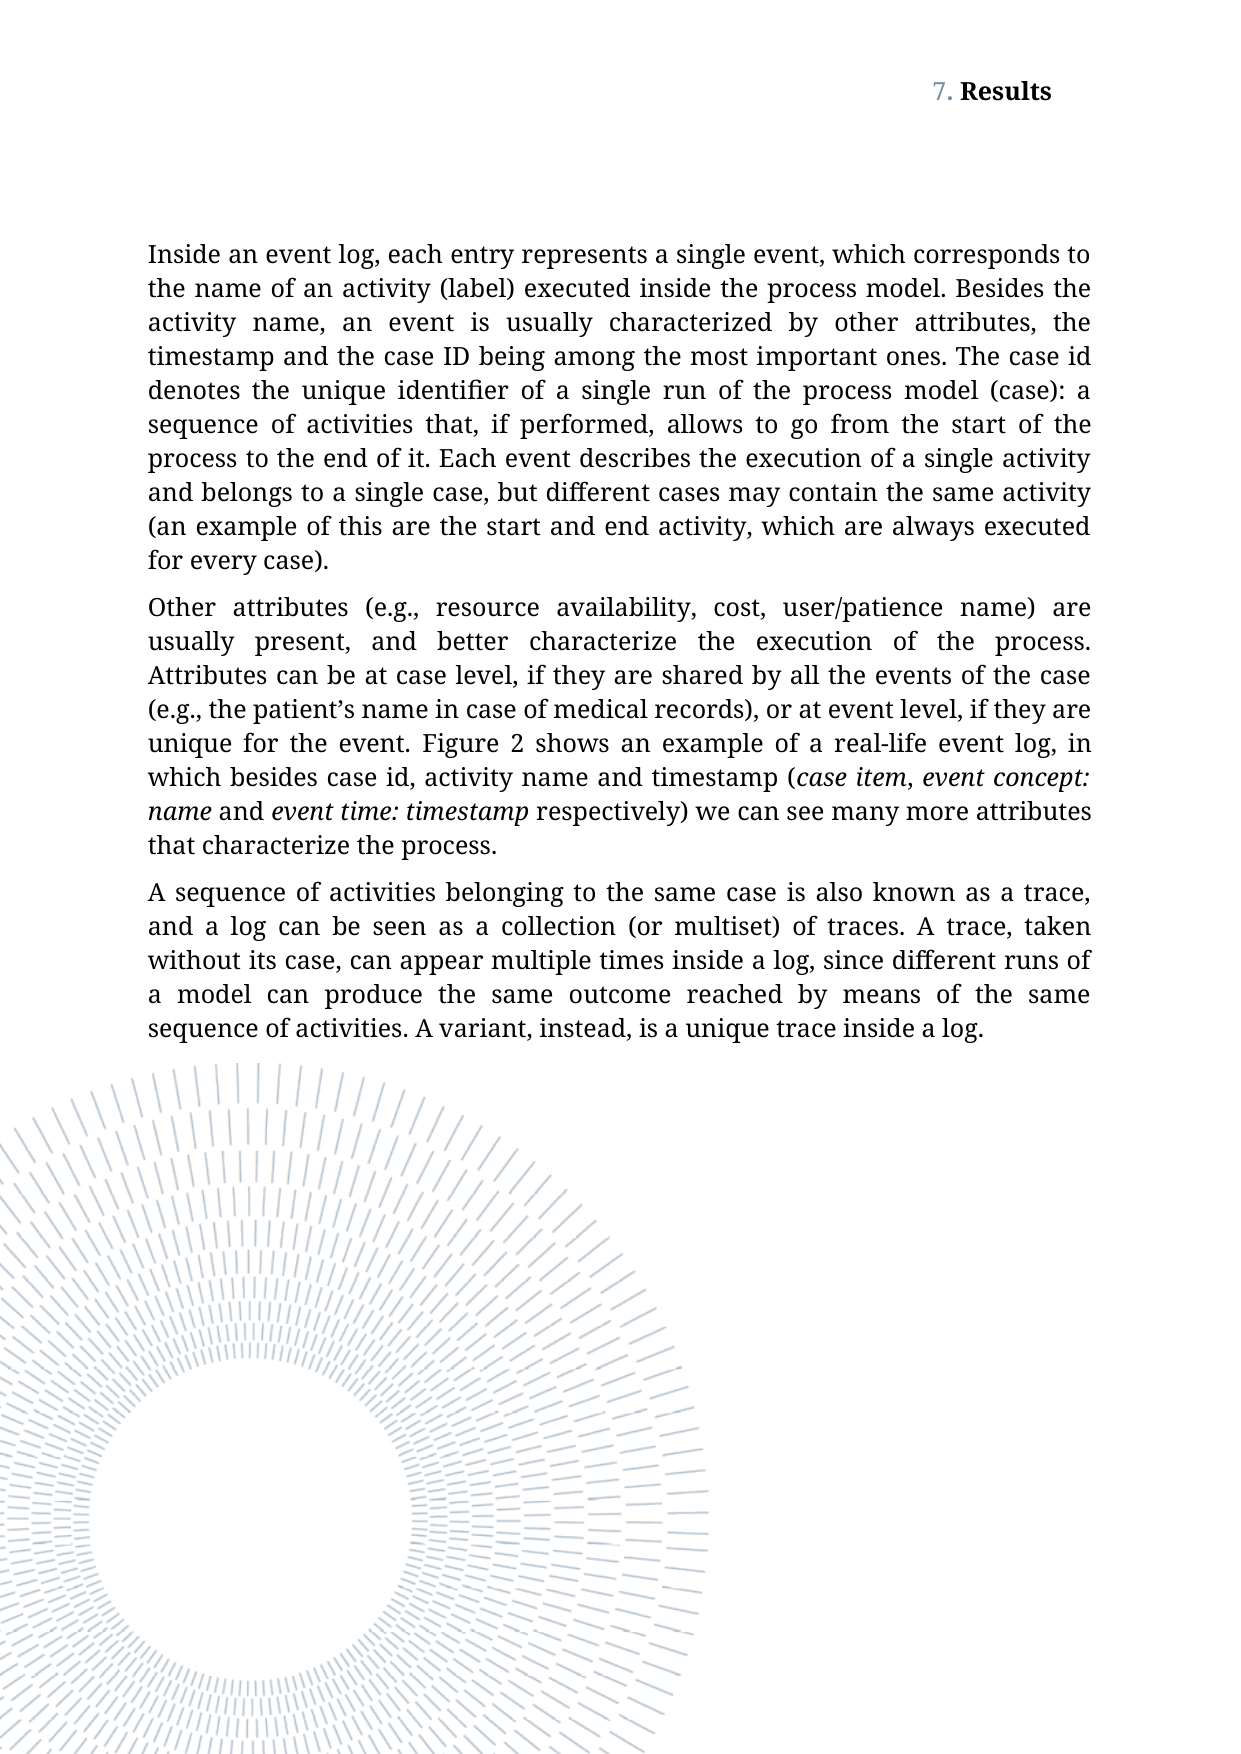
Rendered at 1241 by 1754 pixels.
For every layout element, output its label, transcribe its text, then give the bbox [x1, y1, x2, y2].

text Inside an event log, each entry represents a single event, which corresponds to the name of an activity (label) executed inside the process model. Besides the activity name, an event is usually characterized by other attributes, the timestamp and the case ID being among the most important ones. The case id denotes the unique identifier of a single run of the process model (case): a sequence of activities that, if performed, allows to go from the start of the process to the end of it. Each event describes the execution of a single activity and belongs to a single case, but different cases may contain the same activity (an example of this are the start and end activity, which are always executed for every case). [148, 236, 1092, 577]
text A sequence of activities belonging to the same case is also known as a trace, and a log can be seen as a collection (or multiset) of traces. A trace, taken without its case, can appear multiple times inside a log, since different runs of a model can produce the same outcome reached by means of the same sequence of activities. A variant, instead, is a unique trace inside a log. [148, 874, 1092, 1045]
text Other attributes (e.g., resource availability, cost, user/patience name) are usually present, and better characterize the execution of the process. Attributes can be at case level, if they are shared by all the events of the case (e.g., the patient’s name in case of medical records), or at event level, if they are unique for the event. Figure 2 shows an example of a real-life event log, in which besides case id, activity name and timestamp (case item, event concept: name and event time: timestamp respectively) we can see many more attributes that characterize the process. [148, 589, 1092, 862]
